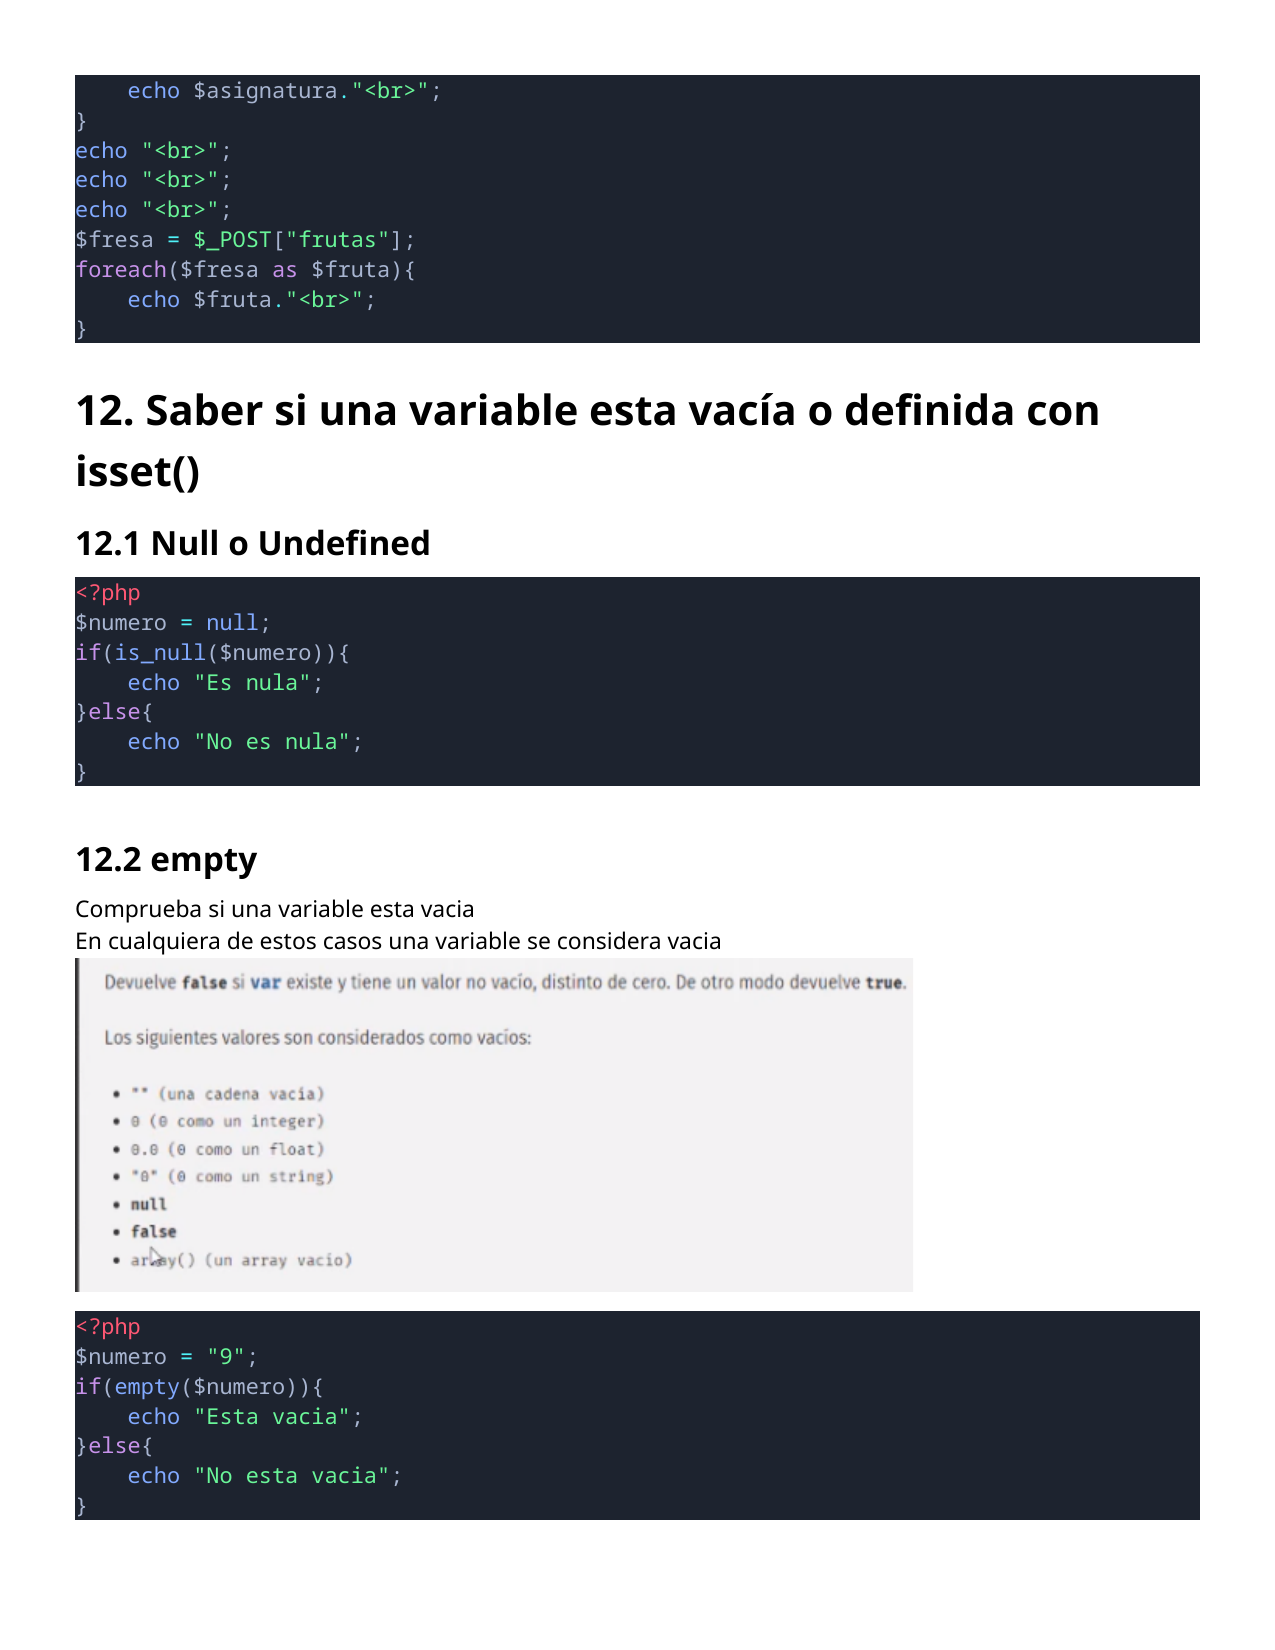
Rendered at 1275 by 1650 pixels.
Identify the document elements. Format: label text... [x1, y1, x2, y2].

text echo $fruta."<br>"; [75, 283, 1200, 313]
text echo "<br>"; [75, 134, 1200, 164]
text } [75, 756, 1200, 786]
text } [75, 105, 1200, 134]
text $fresa = $_POST["frutas"]; [75, 224, 1200, 254]
subtitle 12.1 Null o Undefined [75, 520, 1200, 565]
text Comprueba si una variable esta vacia [75, 893, 1200, 924]
text echo "<br>"; [75, 194, 1200, 224]
text if(empty($numero)){ [75, 1371, 1200, 1401]
text if(is_null($numero)){ [75, 637, 1200, 666]
text echo "Es nula"; [75, 666, 1200, 696]
text } [75, 1490, 1200, 1520]
text echo "No es nula"; [75, 726, 1200, 756]
subtitle 12. Saber si una variable esta vacía o definida con isset() [75, 381, 1200, 499]
text echo "No esta vacia"; [75, 1460, 1200, 1490]
text } [75, 313, 1200, 343]
text echo "<br>"; [75, 164, 1200, 194]
text $numero = "9"; [75, 1341, 1200, 1371]
subtitle 12.2 empty [75, 836, 1200, 881]
text foreach($fresa as $fruta){ [75, 254, 1200, 283]
text $numero = null; [75, 607, 1200, 637]
text echo "Esta vacia"; [75, 1401, 1200, 1430]
text }else{ [75, 1430, 1200, 1460]
text <?php [75, 577, 1200, 607]
text <?php [75, 1311, 1200, 1341]
text echo $asignatura."<br>"; [75, 75, 1200, 105]
text }else{ [75, 696, 1200, 726]
picture [75, 958, 914, 1292]
